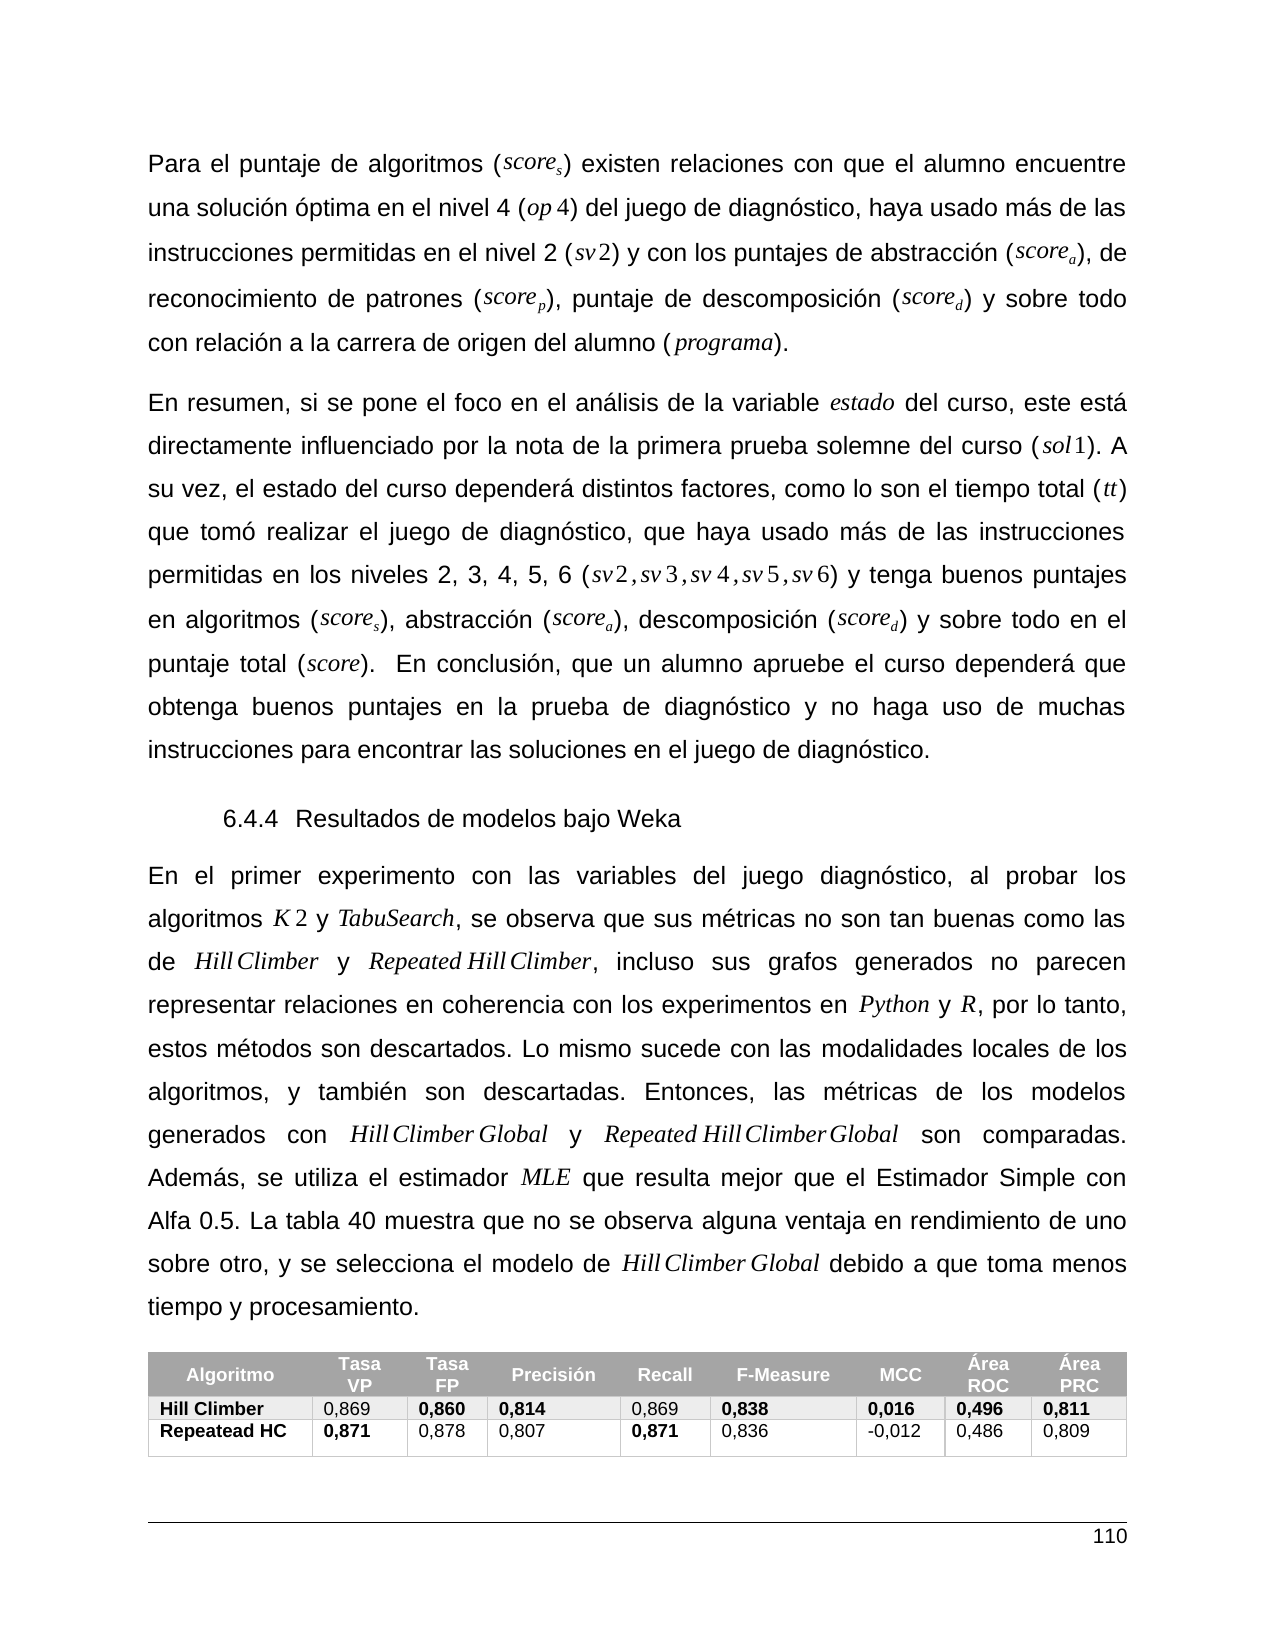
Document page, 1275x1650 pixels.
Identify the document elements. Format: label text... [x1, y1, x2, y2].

table_header Tasa VP [313, 1353, 407, 1396]
table_header MCC [857, 1353, 944, 1396]
text En el primer experimento con las variables del juego diagnóstico, al probar los algoritmos y , se observa que sus métricas no son tan buenas como las de y , incluso sus grafos generados no parecen representar relaciones en coherencia con los experimentos en y , por lo tanto, estos métodos son descartados. Lo mismo sucede con las modalidades locales de los algoritmos, y también son descartadas. Entonces, las métricas de los modelos generados con y son comparadas. Además, se utiliza el estimador que resulta mejor que el Estimador Simple con Alfa 0.5. La tabla 40 muestra que no se observa alguna ventaja en rendimiento de uno sobre otro, y se selecciona el modelo de debido a que toma menos tiempo y procesamiento. [148, 861, 1127, 1321]
table_cell 0,016 [857, 1397, 944, 1419]
table_cell 0,836 [711, 1420, 856, 1456]
text En resumen, si se pone el foco en el análisis de la variable del curso, este está directamente influenciado por la nota de la primera prueba solemne del curso (). A su vez, el estado del curso dependerá distintos factores, como lo son el tiempo total () que tomó realizar el juego de diagnóstico, que haya usado más de las instrucciones permitidas en los niveles 2, 3, 4, 5, 6 () y tenga buenos puntajes en algoritmos (), abstracción (), descomposición () y sobre todo en el puntaje total (). En conclusión, que un alumno apruebe el curso dependerá que obtenga buenos puntajes en la prueba de diagnóstico y no haga uso de muchas instrucciones para encontrar las soluciones en el juego de diagnóstico. [148, 388, 1127, 764]
table_cell 0,869 [313, 1397, 407, 1419]
table_cell 0,496 [946, 1397, 1031, 1419]
table_cell 0,838 [711, 1397, 856, 1419]
table_header Tasa FP [408, 1353, 487, 1396]
table_cell 0,871 [313, 1420, 407, 1456]
table_cell 0,871 [621, 1420, 710, 1456]
table_cell 0,807 [488, 1420, 620, 1456]
table_cell Repeatead HC [149, 1420, 312, 1456]
table_header Precisión [488, 1353, 620, 1396]
table_cell 0,814 [488, 1397, 620, 1419]
table_cell 0,811 [1032, 1397, 1126, 1419]
table_cell -0,012 [857, 1420, 944, 1456]
text Para el puntaje de algoritmos () existen relaciones con que el alumno encuentre una solución óptima en el nivel 4 () del juego de diagnóstico, haya usado más de las instrucciones permitidas en el nivel 2 () y con los puntajes de abstracción (), de reconocimiento de patrones (), puntaje de descomposición () y sobre todo con relación a la carrera de origen del alumno (). [148, 148, 1127, 357]
table_cell 0,860 [408, 1397, 487, 1419]
table_cell Hill Climber [149, 1397, 312, 1419]
table_header Algoritmo [149, 1353, 312, 1396]
table_cell 0,878 [408, 1420, 487, 1456]
text Resultados de modelos bajo Weka [223, 803, 1127, 832]
table_header Recall [621, 1353, 710, 1396]
table_header F-Measure [711, 1353, 856, 1396]
table_cell 0,486 [946, 1420, 1031, 1456]
table_header Área ROC [946, 1353, 1031, 1396]
table_header Área PRC [1032, 1353, 1126, 1396]
table_cell 0,869 [621, 1397, 710, 1419]
table_cell 0,809 [1032, 1420, 1126, 1456]
